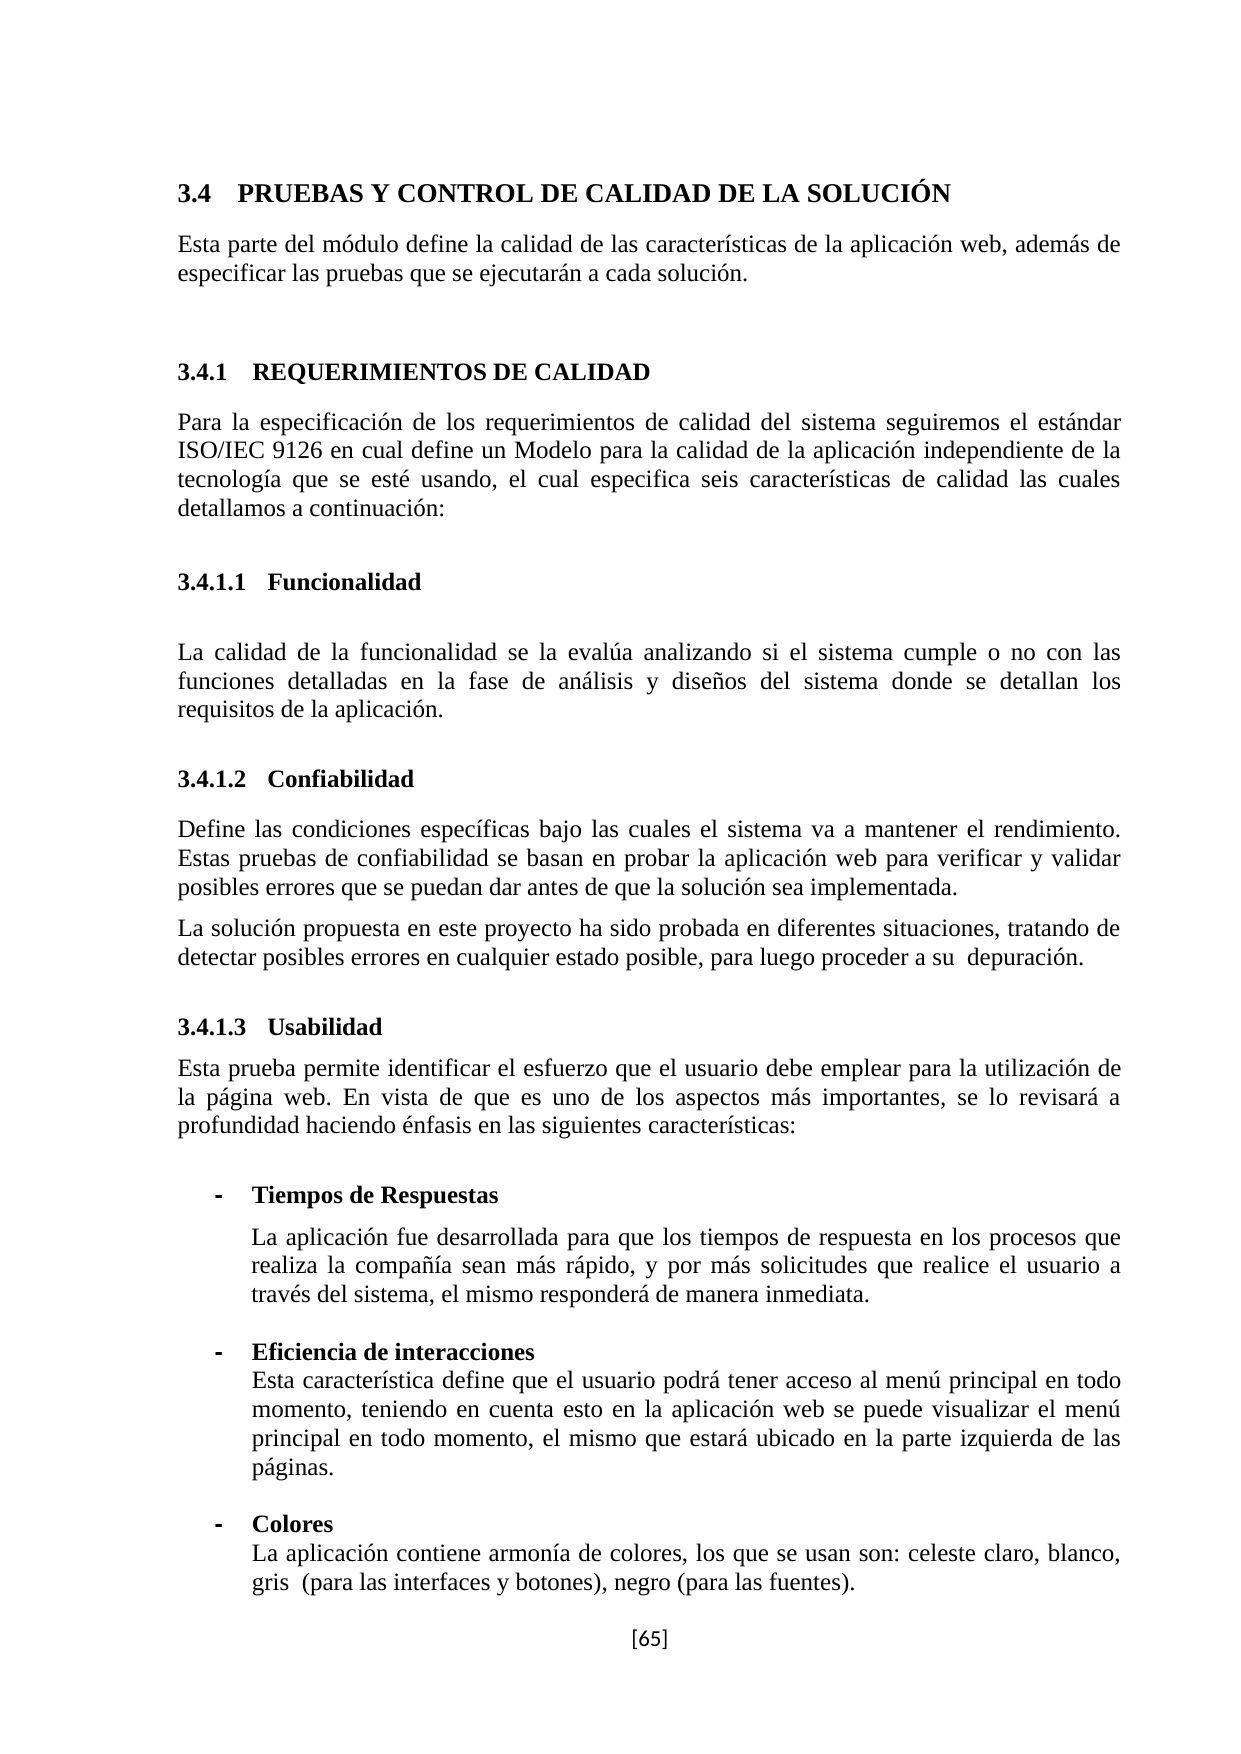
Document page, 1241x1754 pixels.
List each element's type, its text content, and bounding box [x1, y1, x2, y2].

text Esta característica define que el usuario podrá tener acceso al menú principal en todo momento, teniendo en cuenta esto en la aplicación web se puede visualizar el menú principal en todo momento, el mismo que estará ubicado en la parte izquierda de las páginas. [252, 1366, 1122, 1481]
subtitle Usabilidad [177, 1012, 1122, 1040]
subtitle PRUEBAS Y CONTROL DE CALIDAD DE LA SOLUCIÓN [177, 177, 1122, 208]
list Tiempos de Respuestas [214, 1180, 1122, 1209]
text La solución propuesta en este proyecto ha sido probada en diferentes situaciones, tratando de detectar posibles errores en cualquier estado posible, para luego proceder a su depuración. [177, 913, 1122, 970]
text La calidad de la funcionalidad se la evalúa analizando si el sistema cumple o no con las funciones detalladas en la fase de análisis y diseños del sistema donde se detallan los requisitos de la aplicación. [177, 637, 1122, 723]
subtitle REQUERIMIENTOS DE CALIDAD [177, 357, 1122, 386]
subtitle Confiabilidad [177, 764, 1122, 793]
text Esta prueba permite identificar el esfuerzo que el usuario debe emplear para la utilización de la página web. En vista de que es uno de los aspectos más importantes, se lo revisará a profundidad haciendo énfasis en las siguientes características: [177, 1053, 1122, 1139]
text La aplicación contiene armonía de colores, los que se usan son: celeste claro, blanco, gris (para las interfaces y botones), negro (para las fuentes). [252, 1538, 1122, 1596]
text Esta parte del módulo define la calidad de las características de la aplicación web, además de especificar las pruebas que se ejecutarán a cada solución. [177, 229, 1122, 287]
text Para la especificación de los requerimientos de calidad del sistema seguiremos el estándar ISO/IEC 9126 en cual define un Modelo para la calidad de la aplicación independiente de la tecnología que se esté usando, el cual especifica seis características de calidad las cuales detallamos a continuación: [177, 407, 1122, 522]
list Eficiencia de interacciones [214, 1337, 1122, 1366]
text Define las condiciones específicas bajo las cuales el sistema va a mantener el rendimiento. Estas pruebas de confiabilidad se basan en probar la aplicación web para verificar y validar posibles errores que se puedan dar antes de que la solución sea implementada. [177, 814, 1122, 900]
subtitle Funcionalidad [177, 567, 1122, 596]
text La aplicación fue desarrollada para que los tiempos de respuesta en los procesos que realiza la compañía sean más rápido, y por más solicitudes que realice el usuario a través del sistema, el mismo responderá de manera inmediata. [251, 1222, 1122, 1308]
list Colores [214, 1509, 1122, 1538]
